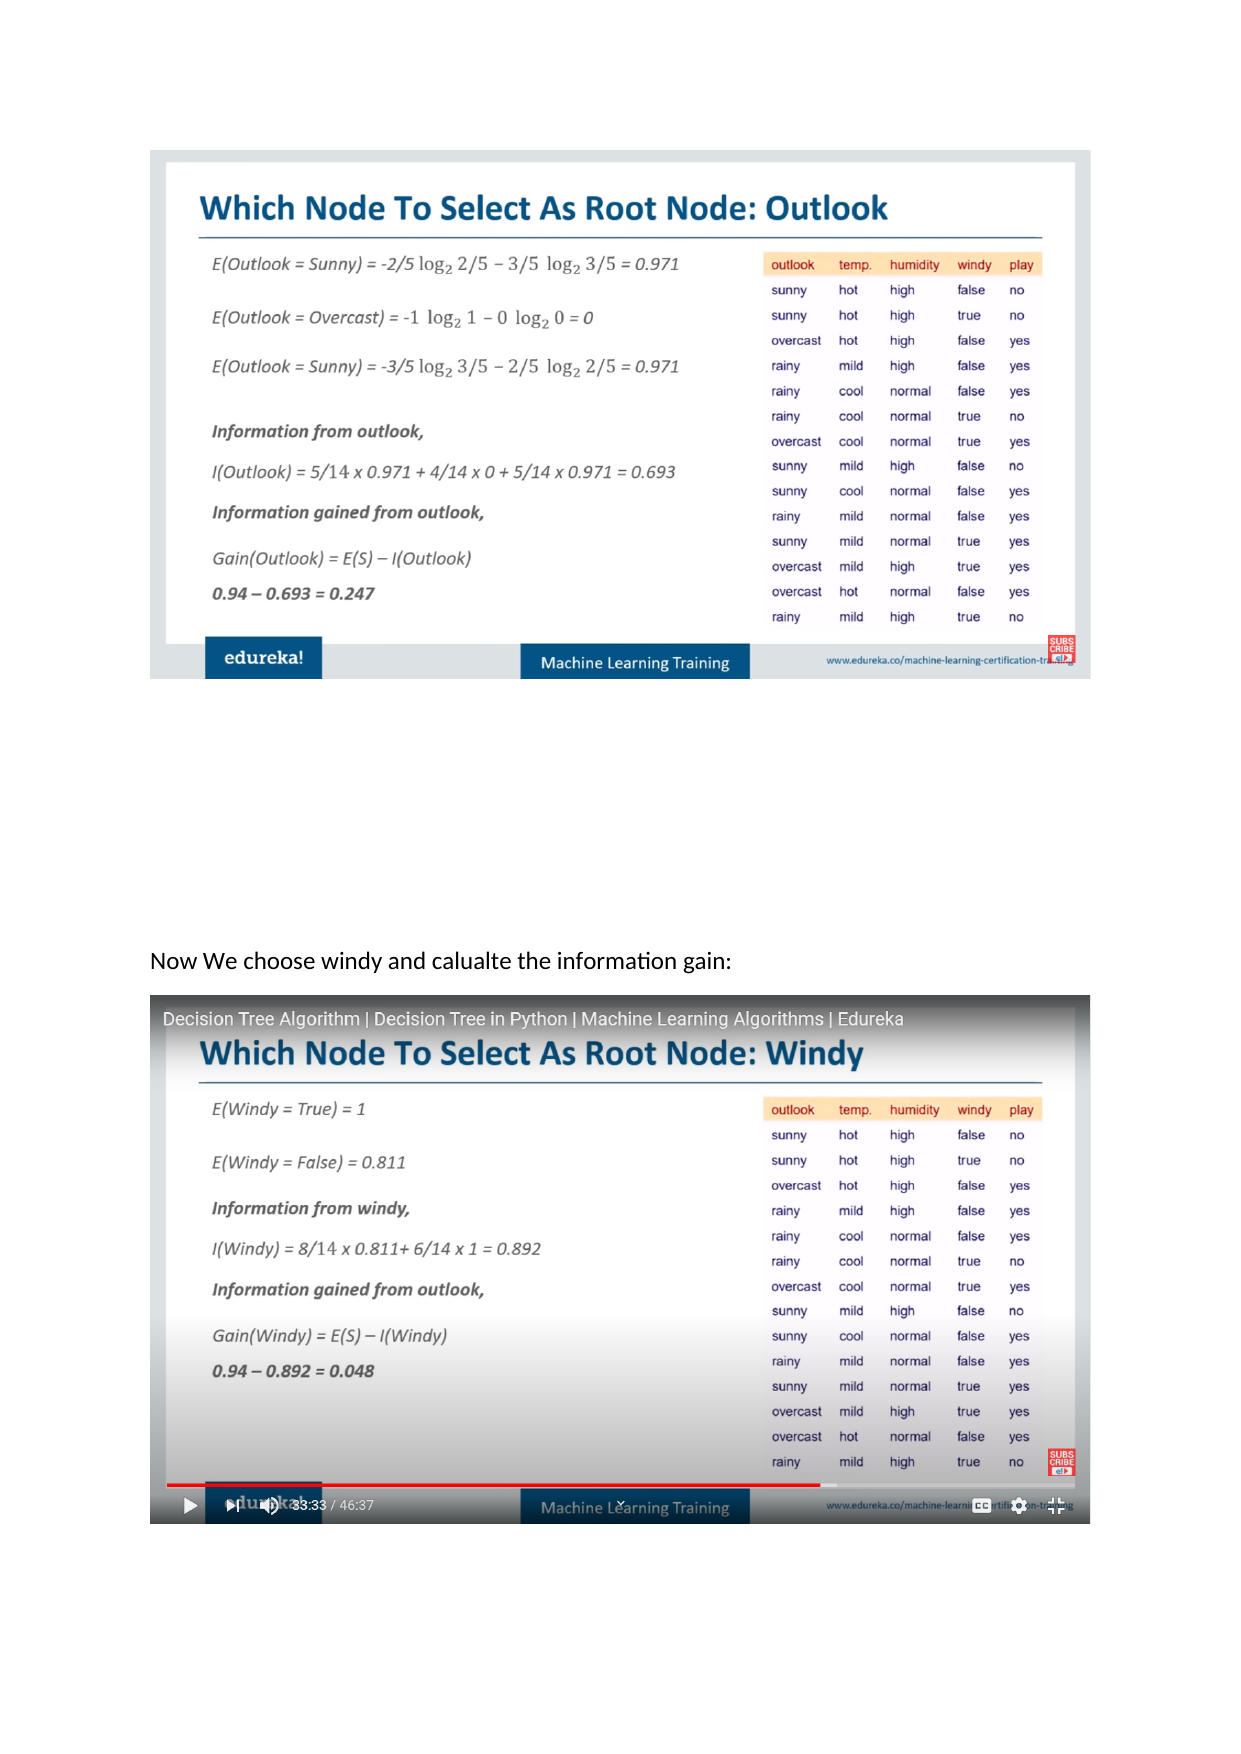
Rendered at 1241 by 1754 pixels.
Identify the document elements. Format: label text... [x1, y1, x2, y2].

text Now We choose windy and calualte the information gain: [150, 945, 1090, 976]
picture [150, 150, 1091, 679]
picture [150, 995, 1091, 1524]
